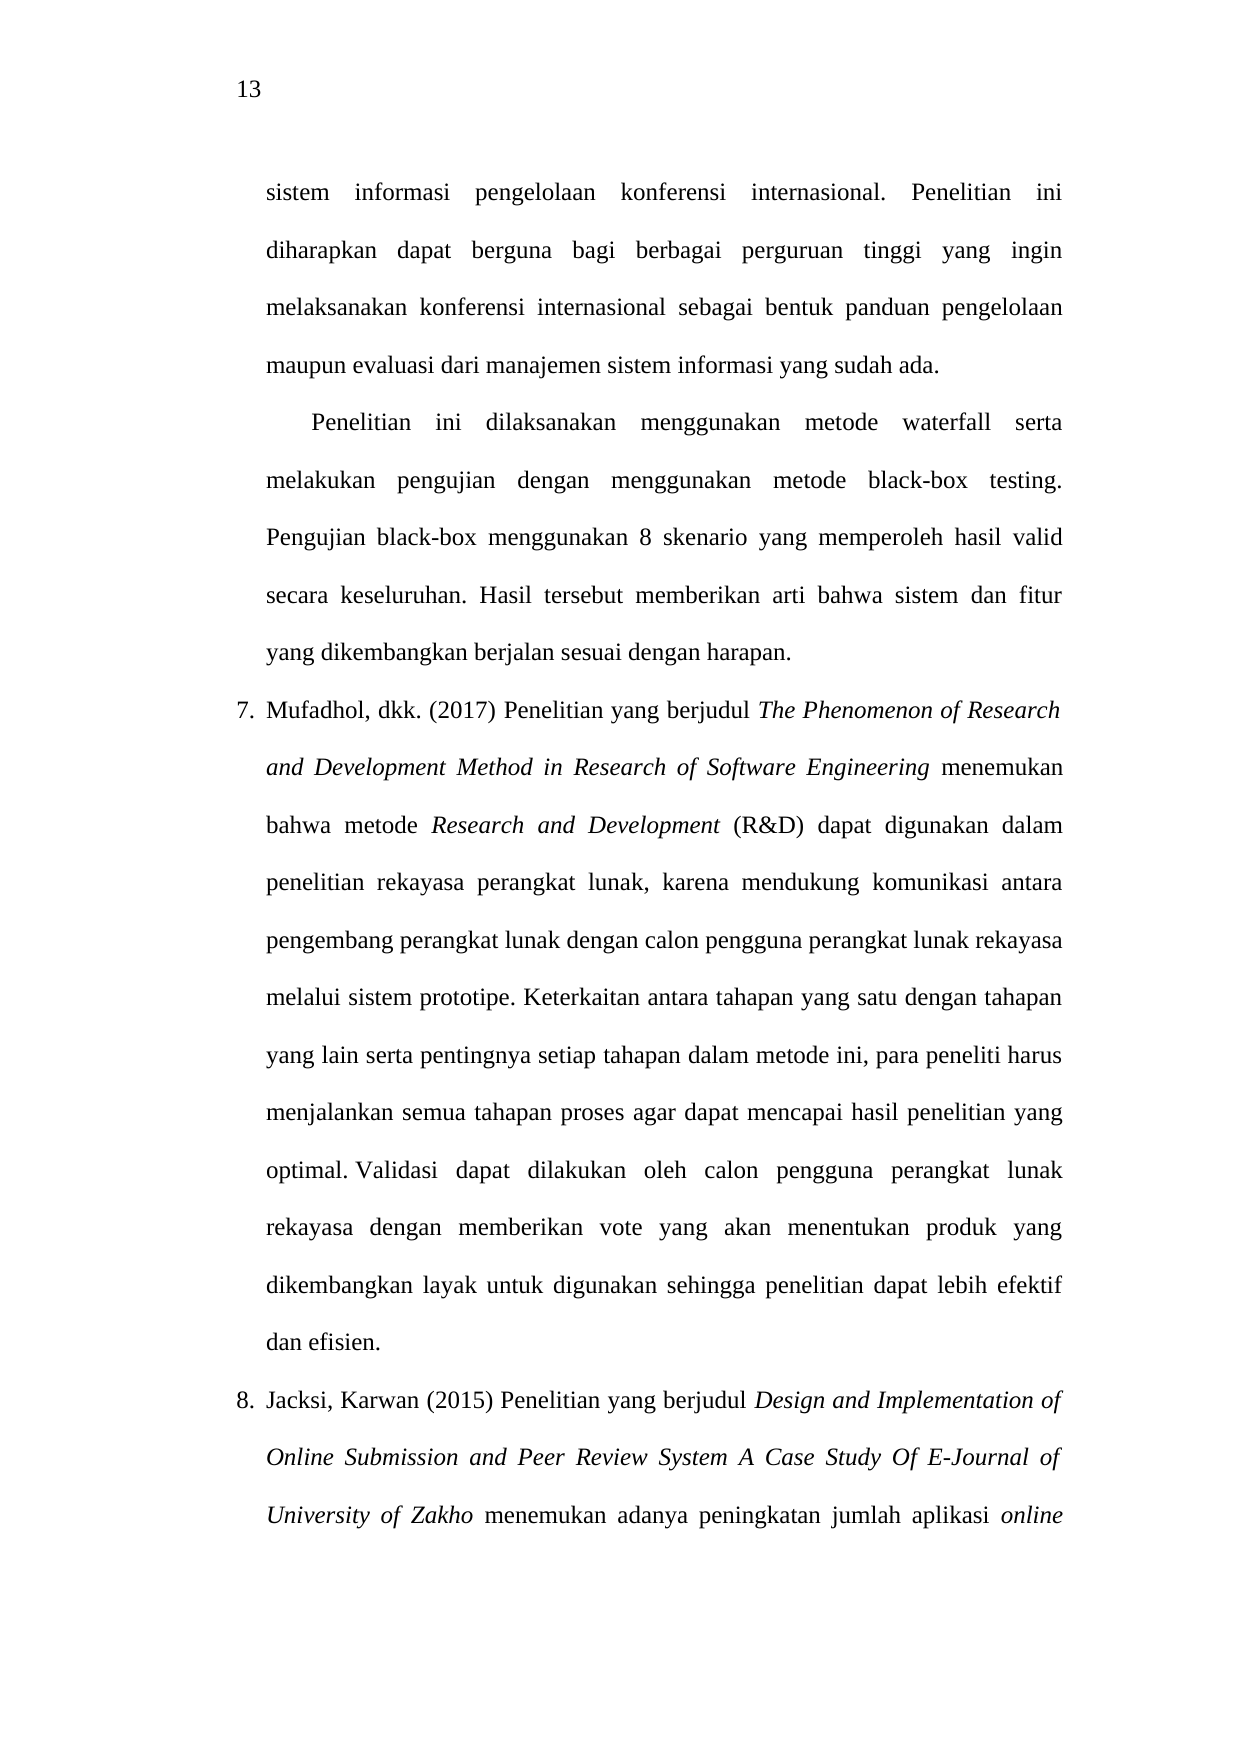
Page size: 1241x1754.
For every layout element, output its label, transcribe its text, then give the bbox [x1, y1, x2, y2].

list Penelitian yang berjudul The Phenomenon of Research and Development Method in Research of Software Engineering menemukan bahwa metode Research and Development (R&D) dapat digunakan dalam penelitian rekayasa perangkat lunak, karena mendukung komunikasi antara pengembang perangkat lunak dengan calon pengguna perangkat lunak rekayasa melalui sistem prototipe. Keterkaitan antara tahapan yang satu dengan tahapan yang lain serta pentingnya setiap tahapan dalam metode ini, para peneliti harus menjalankan semua tahapan proses agar dapat mencapai hasil penelitian yang optimal. Validasi dapat dilakukan oleh calon pengguna perangkat lunak rekayasa dengan memberikan vote yang akan menentukan produk yang dikembangkan layak untuk digunakan sehingga penelitian dapat lebih efektif dan efisien. [236, 695, 1063, 1356]
list Penelitian ini dilaksanakan menggunakan metode waterfall serta melakukan pengujian dengan menggunakan metode black-box testing. Pengujian black-box menggunakan 8 skenario yang memperoleh hasil valid secara keseluruhan. Hasil tersebut memberikan arti bahwa sistem dan fitur yang dikembangkan berjalan sesuai dengan harapan. [266, 407, 1063, 666]
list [236, 1385, 1063, 1528]
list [266, 177, 1063, 378]
